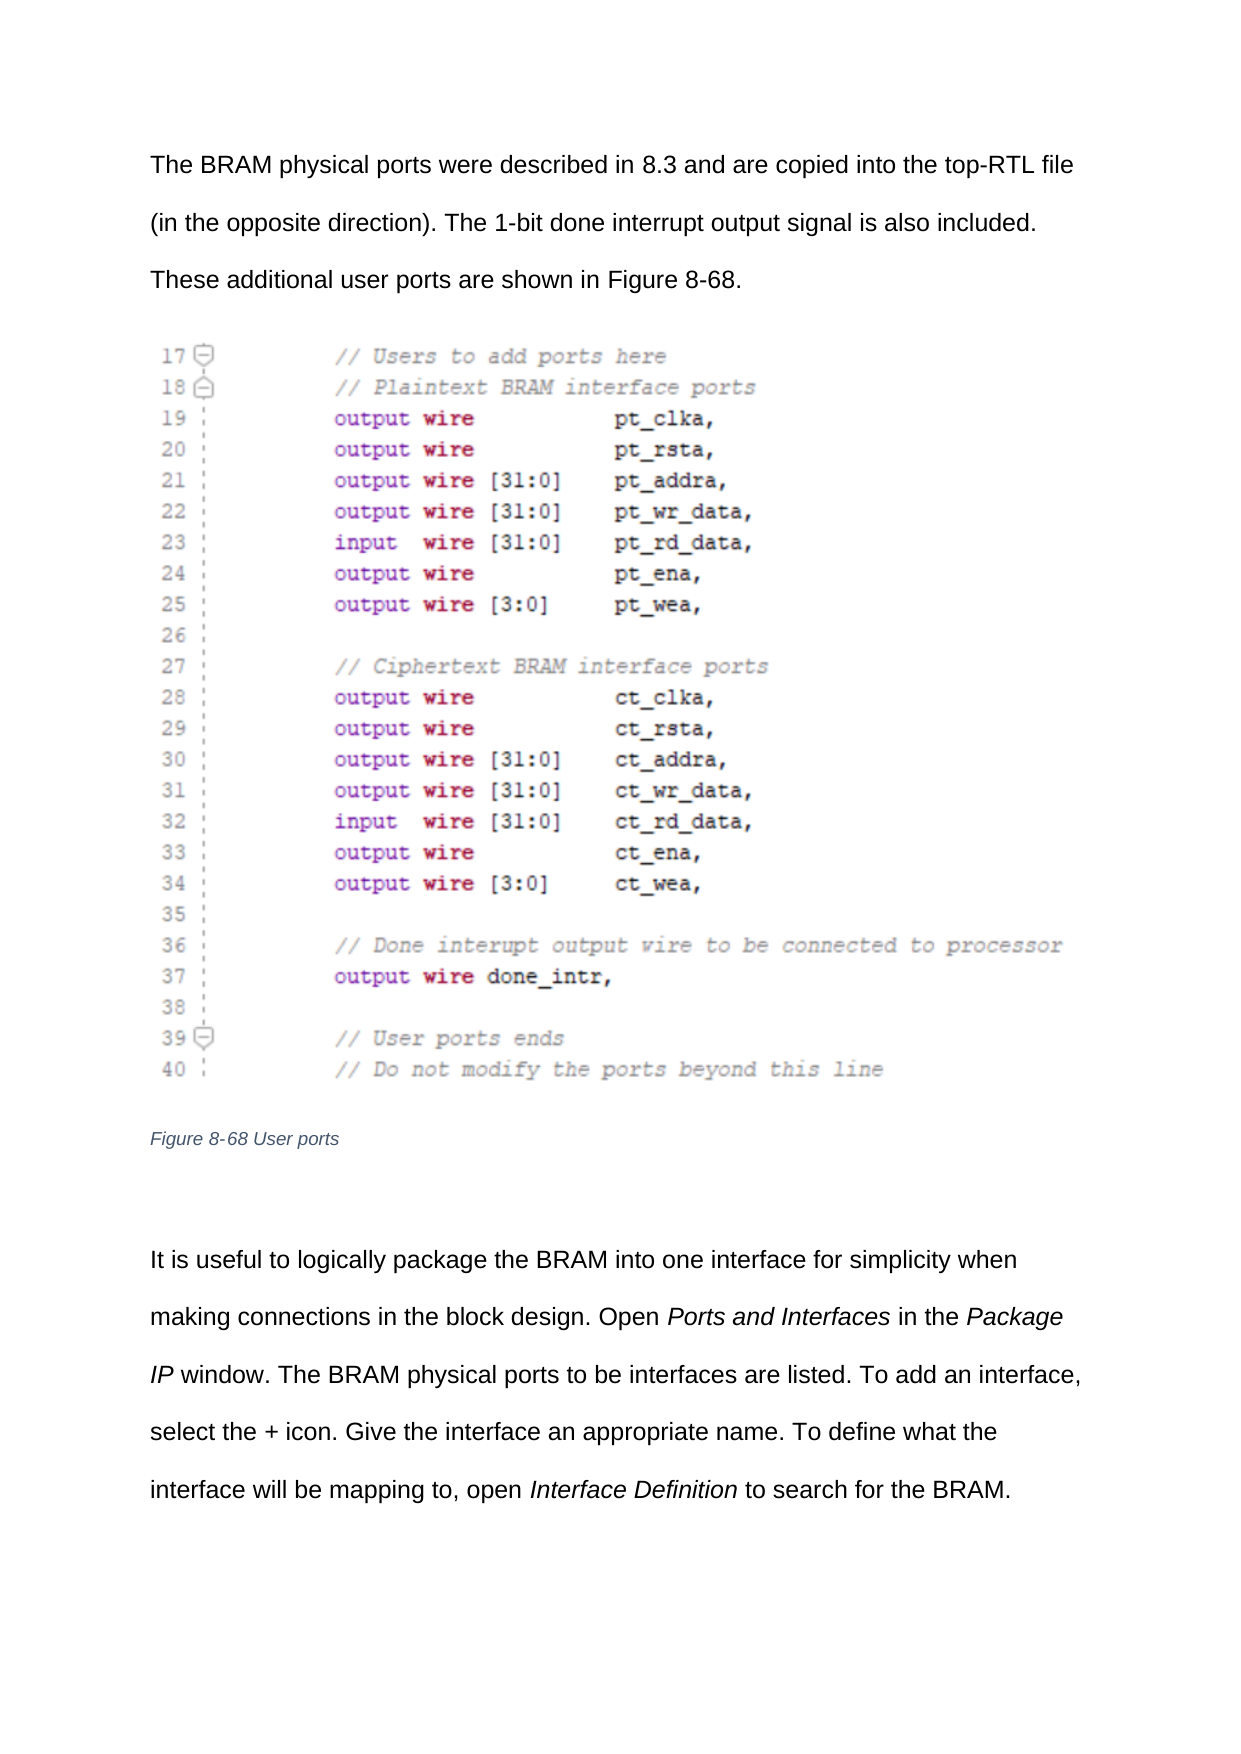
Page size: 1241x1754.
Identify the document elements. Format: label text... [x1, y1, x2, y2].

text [150, 1244, 1090, 1503]
text Figure 8-14 User ports [150, 1128, 1090, 1149]
picture [150, 339, 1091, 1083]
